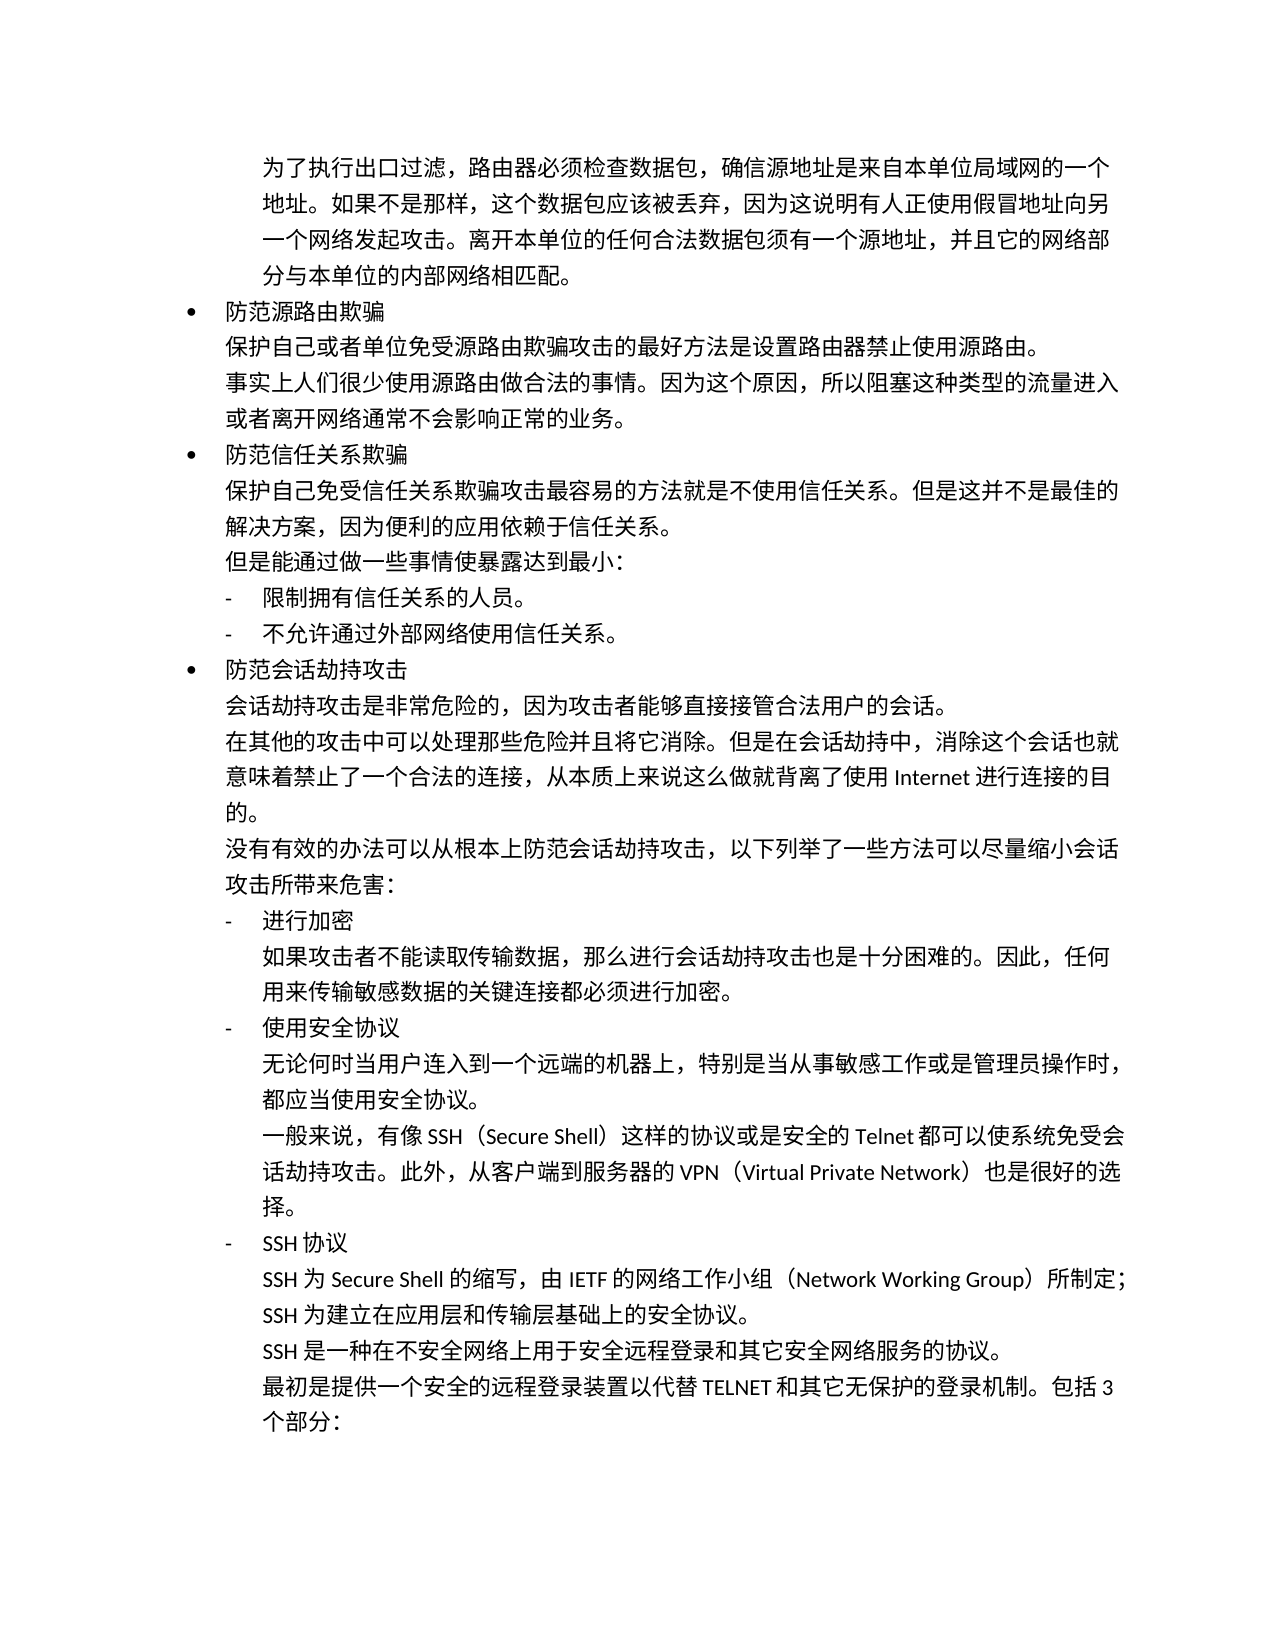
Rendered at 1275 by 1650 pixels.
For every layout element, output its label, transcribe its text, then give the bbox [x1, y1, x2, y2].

list SSH协议 [225, 1225, 1125, 1258]
list 进行加密 [225, 902, 1125, 936]
list 没有有效的办法可以从根本上防范会话劫持攻击，以下列举了一些方法可以尽量缩小会话攻击所带来危害： [225, 831, 1125, 900]
list 保护自己或者单位免受源路由欺骗攻击的最好方法是设置路由器禁止使用源路由。 [225, 329, 1125, 362]
list 使用安全协议 [225, 1010, 1125, 1043]
list 如果攻击者不能读取传输数据，那么进行会话劫持攻击也是十分困难的。因此，任何用来传输敏感数据的关键连接都必须进行加密。 [262, 938, 1125, 1007]
list 在其他的攻击中可以处理那些危险并且将它消除。但是在会话劫持中，消除这个会话也就意味着禁止了一个合法的连接，从本质上来说这么做就背离了使用Internet进行连接的目的。 [225, 723, 1125, 828]
list 防范信任关系欺骗 [187, 437, 1125, 470]
list 无论何时当用户连入到一个远端的机器上，特别是当从事敏感工作或是管理员操作时，都应当使用安全协议。 [262, 1046, 1125, 1115]
list SSH 为 Secure Shell 的缩写，由 IETF 的网络工作小组（Network Working Group）所制定；SSH 为建立在应用层和传输层基础上的安全协议。 [262, 1261, 1125, 1330]
list 为了执行出口过滤，路由器必须检查数据包，确信源地址是来自本单位局域网的一个地址。如果不是那样，这个数据包应该被丢弃，因为这说明有人正使用假冒地址向另一个网络发起攻击。离开本单位的任何合法数据包须有一个源地址，并且它的网络部分与本单位的内部网络相匹配。 [262, 150, 1125, 291]
list 防范会话劫持攻击 [187, 652, 1125, 685]
list 但是能通过做一些事情使暴露达到最小： [225, 544, 1125, 577]
list 不允许通过外部网络使用信任关系。 [225, 616, 1125, 649]
list 最初是提供一个安全的远程登录装置以代替TELNET和其它无保护的登录机制。包括3个部分： [262, 1368, 1125, 1437]
list 限制拥有信任关系的人员。 [225, 580, 1125, 613]
list 会话劫持攻击是非常危险的，因为攻击者能够直接接管合法用户的会话。 [225, 687, 1125, 721]
list 一般来说，有像SSH（Secure Shell）这样的协议或是安全的Telnet都可以使系统免受会话劫持攻击。此外，从客户端到服务器的VPN（Virtual Private Network）也是很好的选择。 [262, 1117, 1125, 1222]
list 保护自己免受信任关系欺骗攻击最容易的方法就是不使用信任关系。但是这并不是最佳的解决方案，因为便利的应用依赖于信任关系。 [225, 472, 1125, 542]
list SSH 是一种在不安全网络上用于安全远程登录和其它安全网络服务的协议。 [262, 1332, 1125, 1366]
list 事实上人们很少使用源路由做合法的事情。因为这个原因，所以阻塞这种类型的流量进入或者离开网络通常不会影响正常的业务。 [225, 365, 1125, 434]
list 防范源路由欺骗 [187, 293, 1125, 327]
